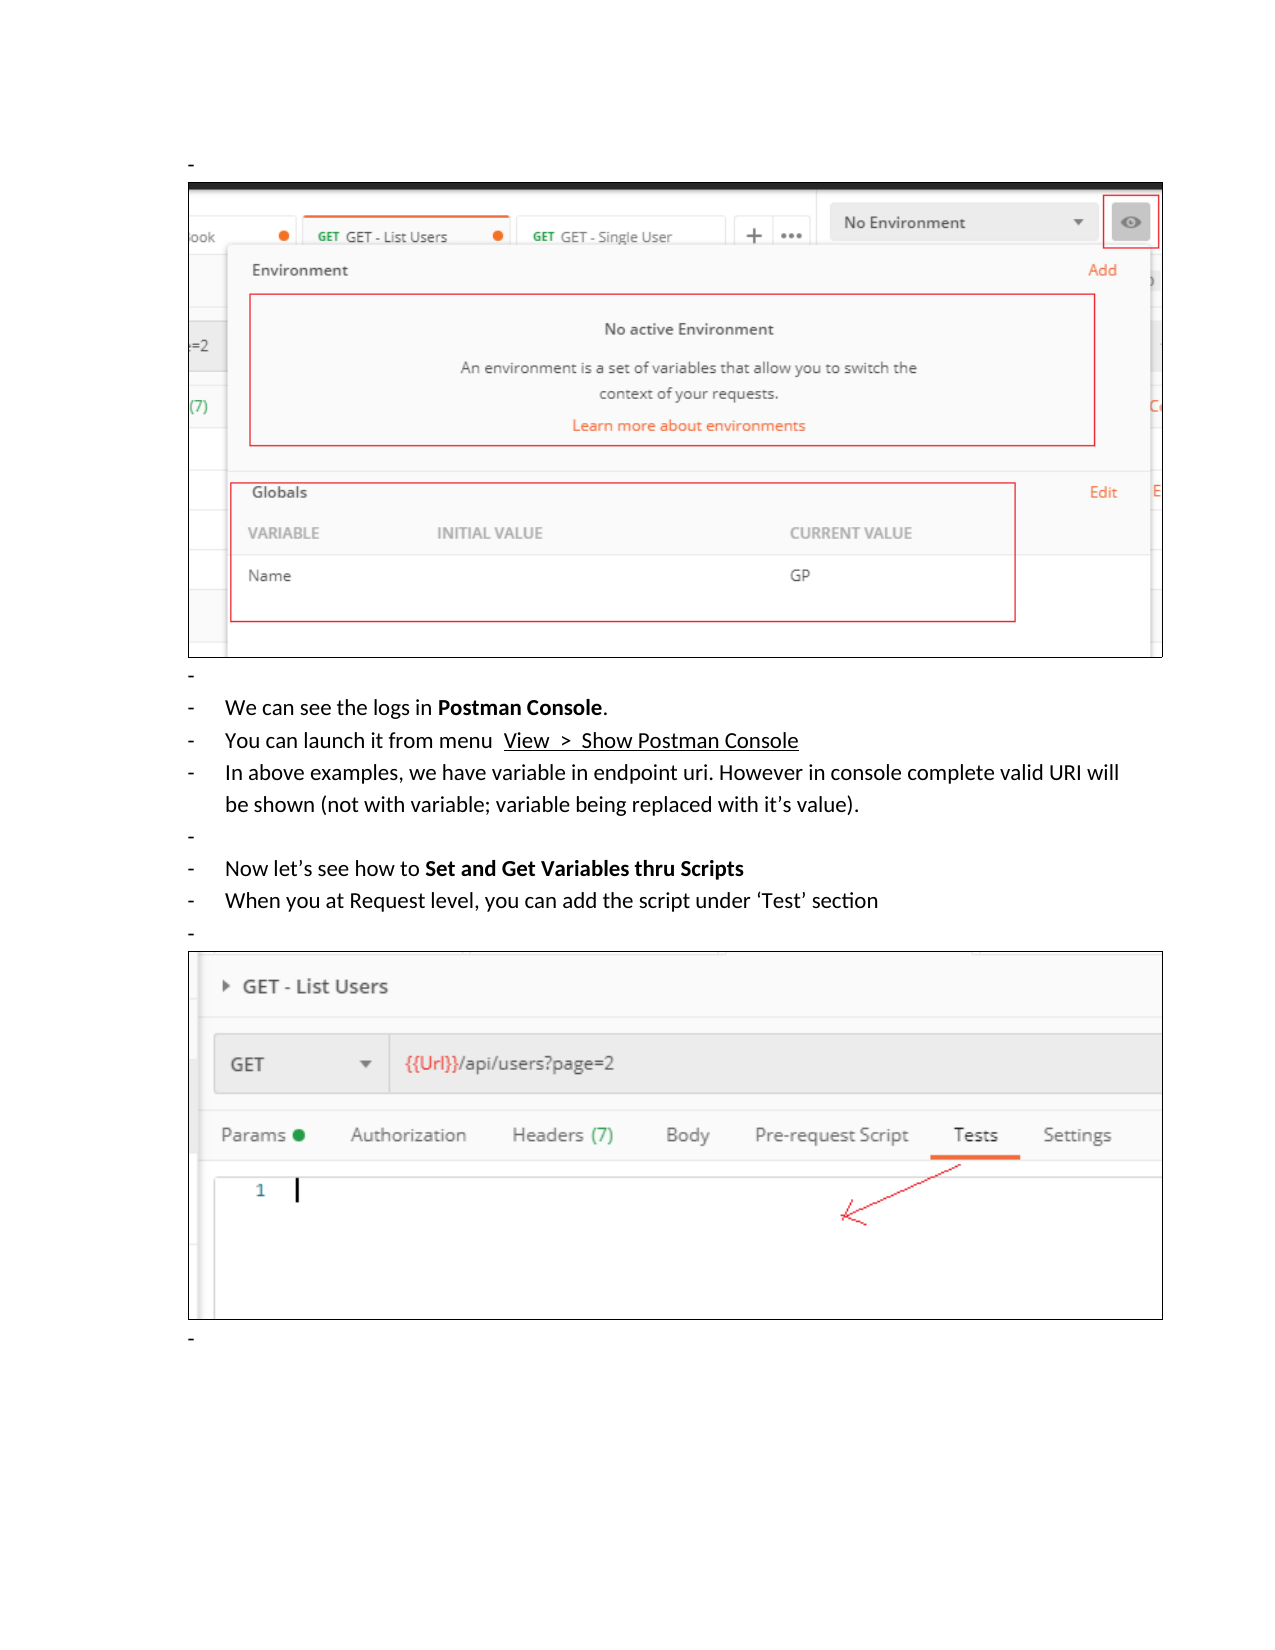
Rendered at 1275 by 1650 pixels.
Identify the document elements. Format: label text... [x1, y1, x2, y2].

list You can launch it from menu View > Show Postman Console [187, 726, 1125, 754]
list When you at Request level, you can add the script under ‘Test’ section [187, 887, 1125, 915]
picture [189, 952, 1162, 1319]
list We can see the logs in Postman Console. [187, 693, 1125, 722]
picture [189, 183, 1162, 657]
list Now let’s see how to Set and Get Variables thru Scripts [187, 854, 1125, 882]
list In above examples, we have variable in endpoint uri. However in console complete valid URI will be shown (not with variable; variable being replaced with it’s value). [187, 758, 1125, 818]
